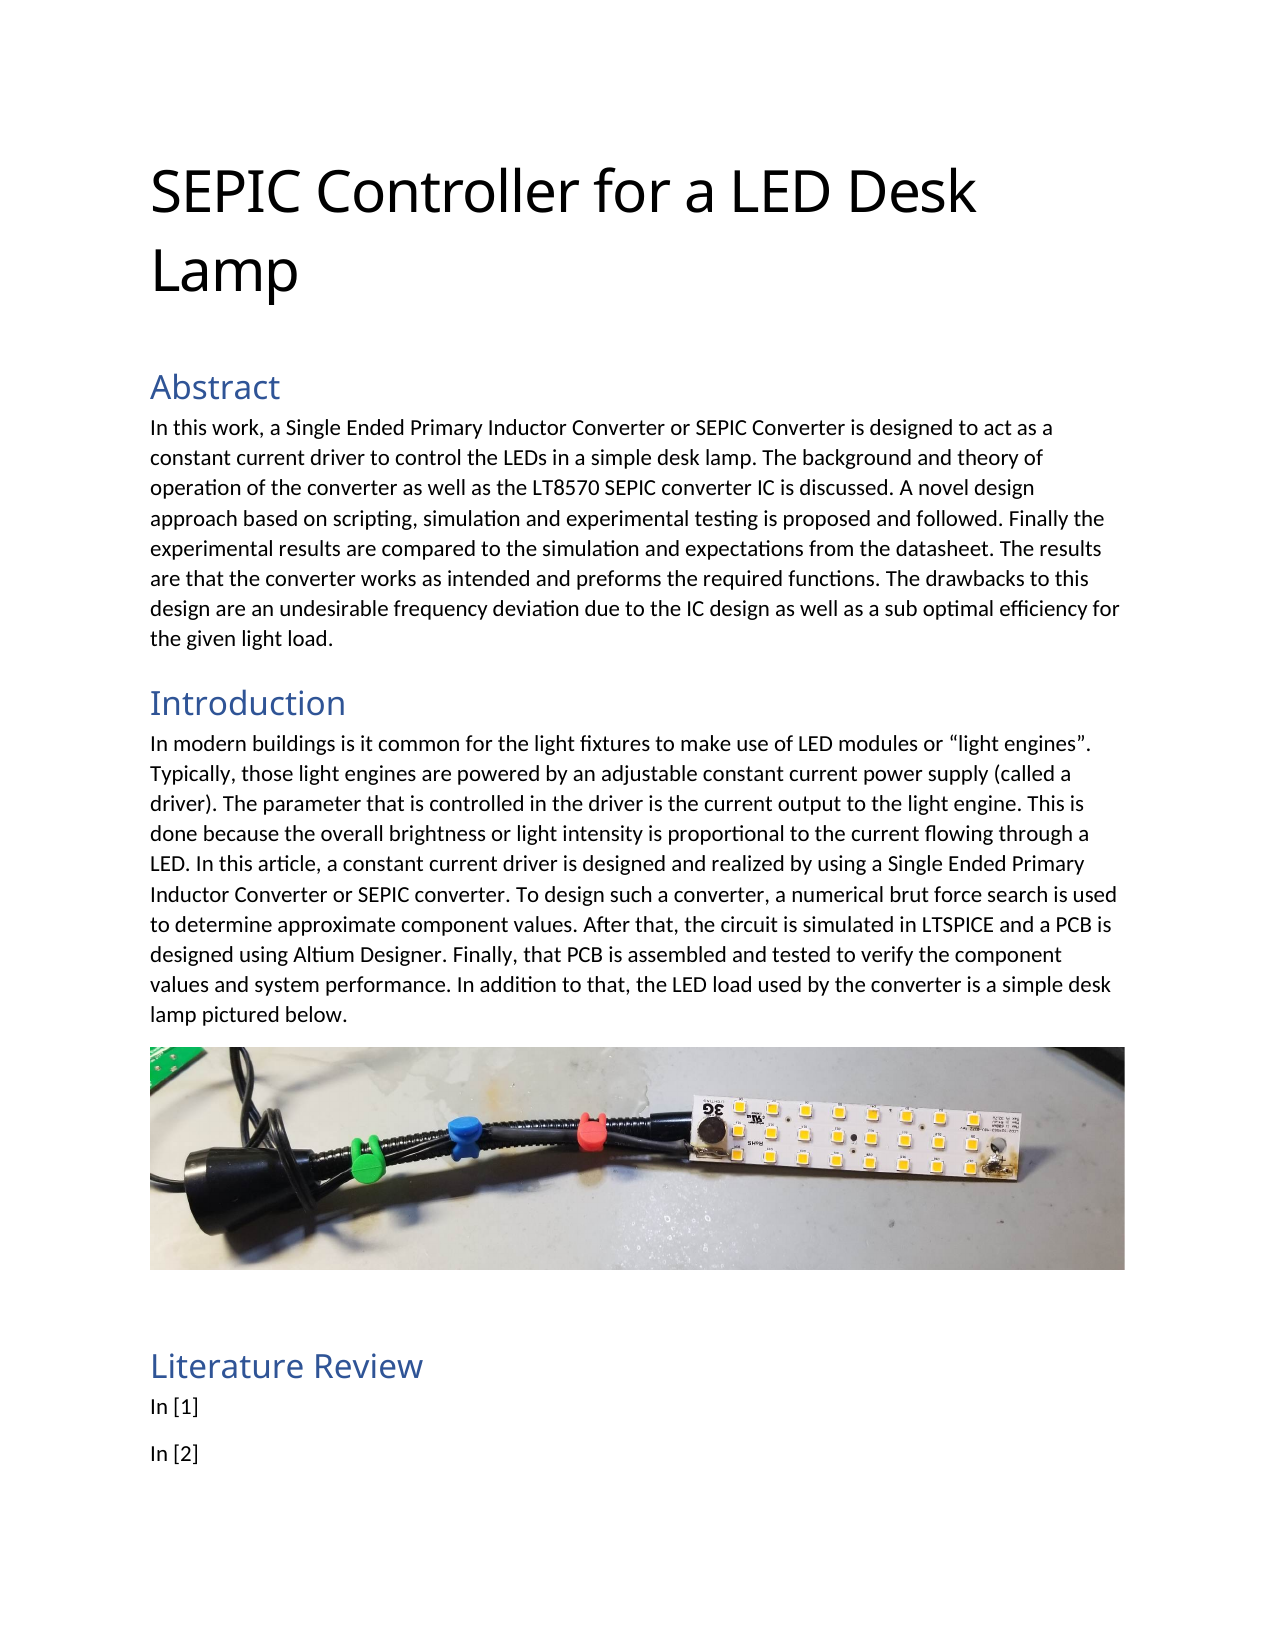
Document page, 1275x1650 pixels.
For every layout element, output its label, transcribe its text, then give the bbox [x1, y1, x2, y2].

text In modern buildings is it common for the light fixtures to make use of LED modules or “light engines”. Typically, those light engines are powered by an adjustable constant current power supply (called a driver). The parameter that is controlled in the driver is the current output to the light engine. This is done because the overall brightness or light intensity is proportional to the current flowing through a LED. In this article, a constant current driver is designed and realized by using a Single Ended Primary Inductor Converter or SEPIC converter. To design such a converter, a numerical brut force search is used to determine approximate component values. After that, the circuit is simulated in LTSPICE and a PCB is designed using Altium Designer. Finally, that PCB is assembled and tested to verify the component values and system performance. In addition to that, the LED load used by the converter is a simple desk lamp pictured below. [150, 729, 1125, 1029]
title SEPIC Controller for a LED Desk Lamp [150, 150, 1125, 309]
text In [1] [150, 1392, 1125, 1420]
subtitle Literature Review [150, 1343, 1125, 1389]
picture [150, 1047, 1125, 1270]
text In [2] [150, 1439, 1125, 1467]
subtitle Abstract [150, 364, 1125, 409]
subtitle Introduction [150, 680, 1125, 725]
text In this work, a Single Ended Primary Inductor Converter or SEPIC Converter is designed to act as a constant current driver to control the LEDs in a simple desk lamp. The background and theory of operation of the converter as well as the LT8570 SEPIC converter IC is discussed. A novel design approach based on scripting, simulation and experimental testing is proposed and followed. Finally the experimental results are compared to the simulation and expectations from the datasheet. The results are that the converter works as intended and preforms the required functions. The drawbacks to this design are an undesirable frequency deviation due to the IC design as well as a sub optimal efficiency for the given light load. [150, 413, 1125, 653]
